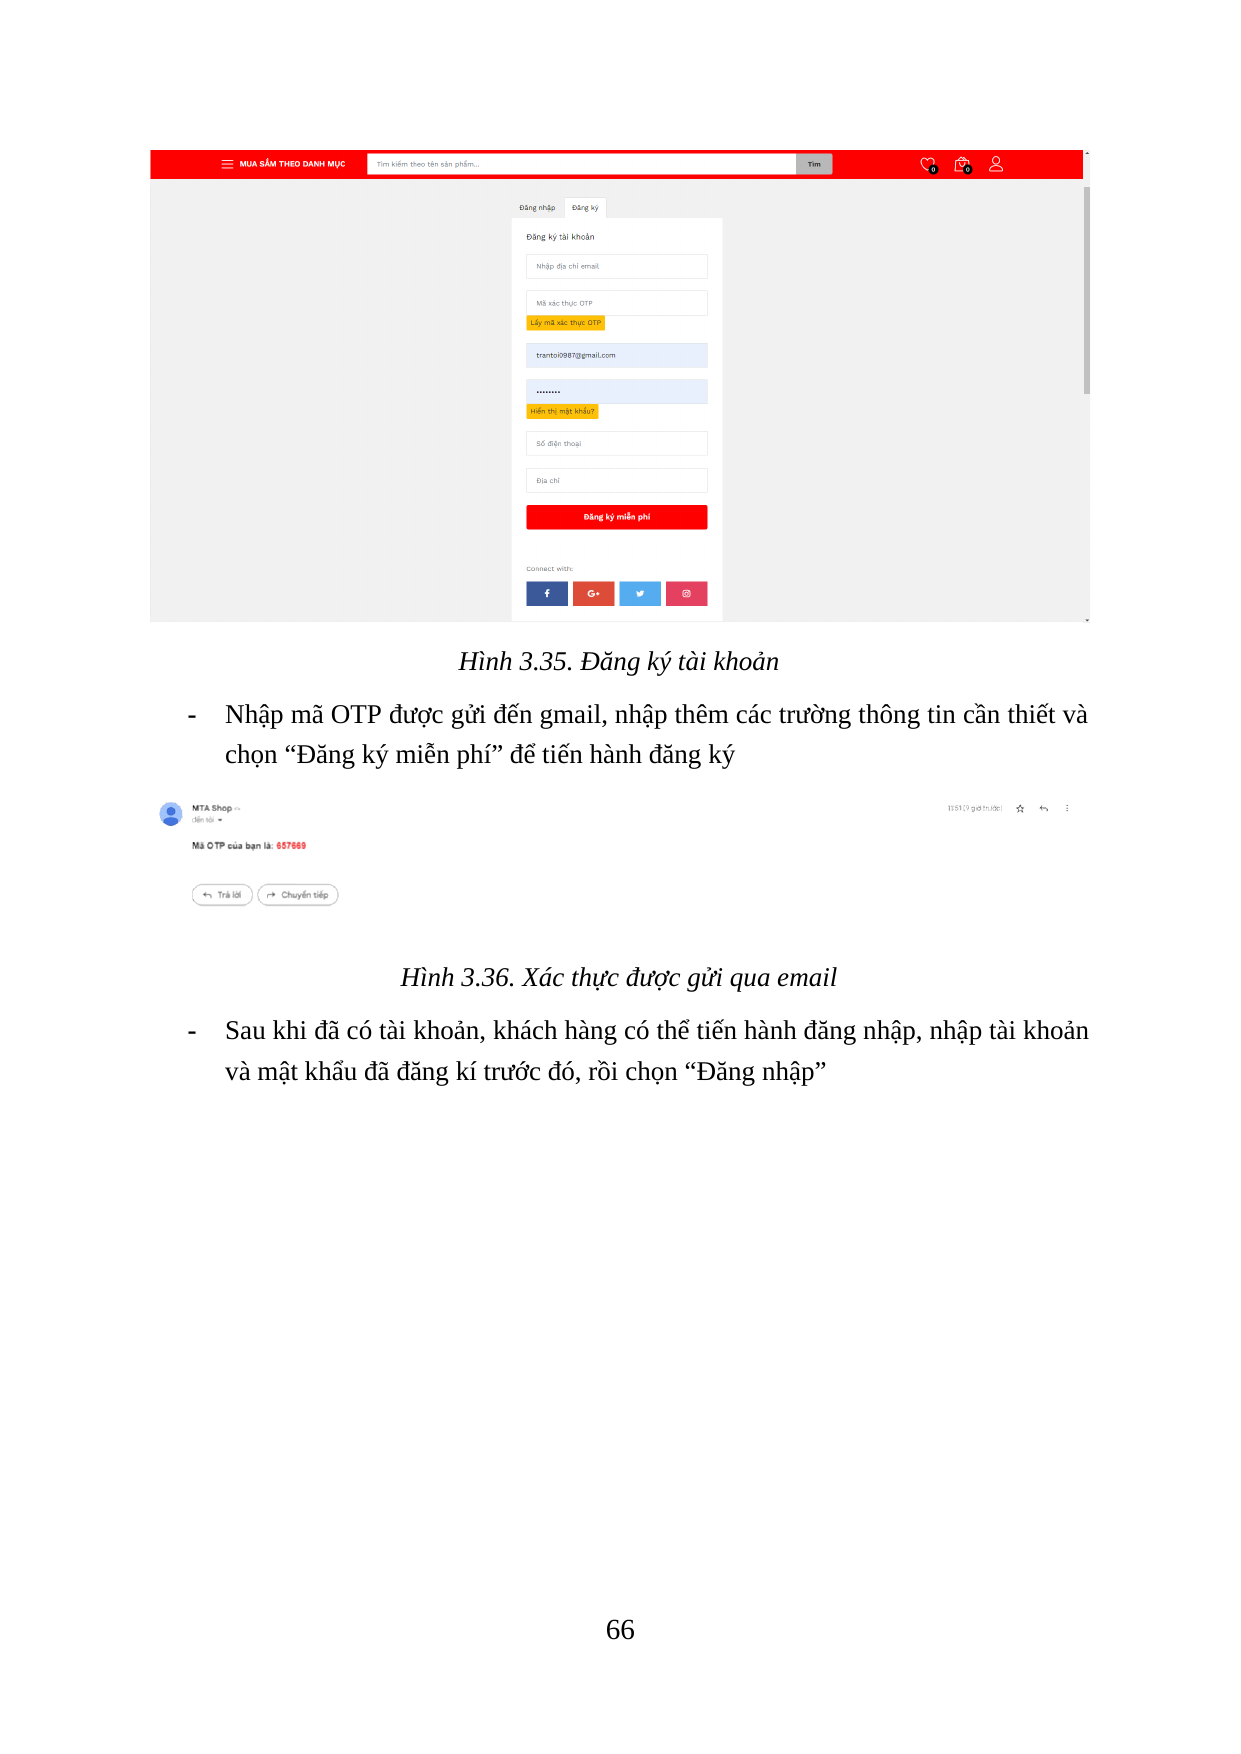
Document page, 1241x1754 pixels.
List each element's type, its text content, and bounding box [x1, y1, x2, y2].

list Nhập mã OTP được gửi đến gmail, nhập thêm các trường thông tin cần thiết và chọn “Đăng ký miễn phí” để tiến hành đăng ký [187, 698, 1090, 769]
text Hình 3.36. Xác thực được gửi qua email [150, 962, 1090, 993]
picture [150, 150, 1091, 623]
picture [150, 790, 1089, 927]
text Hình 3.35. Đăng ký tài khoản [150, 645, 1090, 676]
list Sau khi đã có tài khoản, khách hàng có thể tiến hành đăng nhập, nhập tài khoản và mật khẩu đã đăng kí trước đó, rồi chọn “Đăng nhập” [187, 1014, 1090, 1086]
